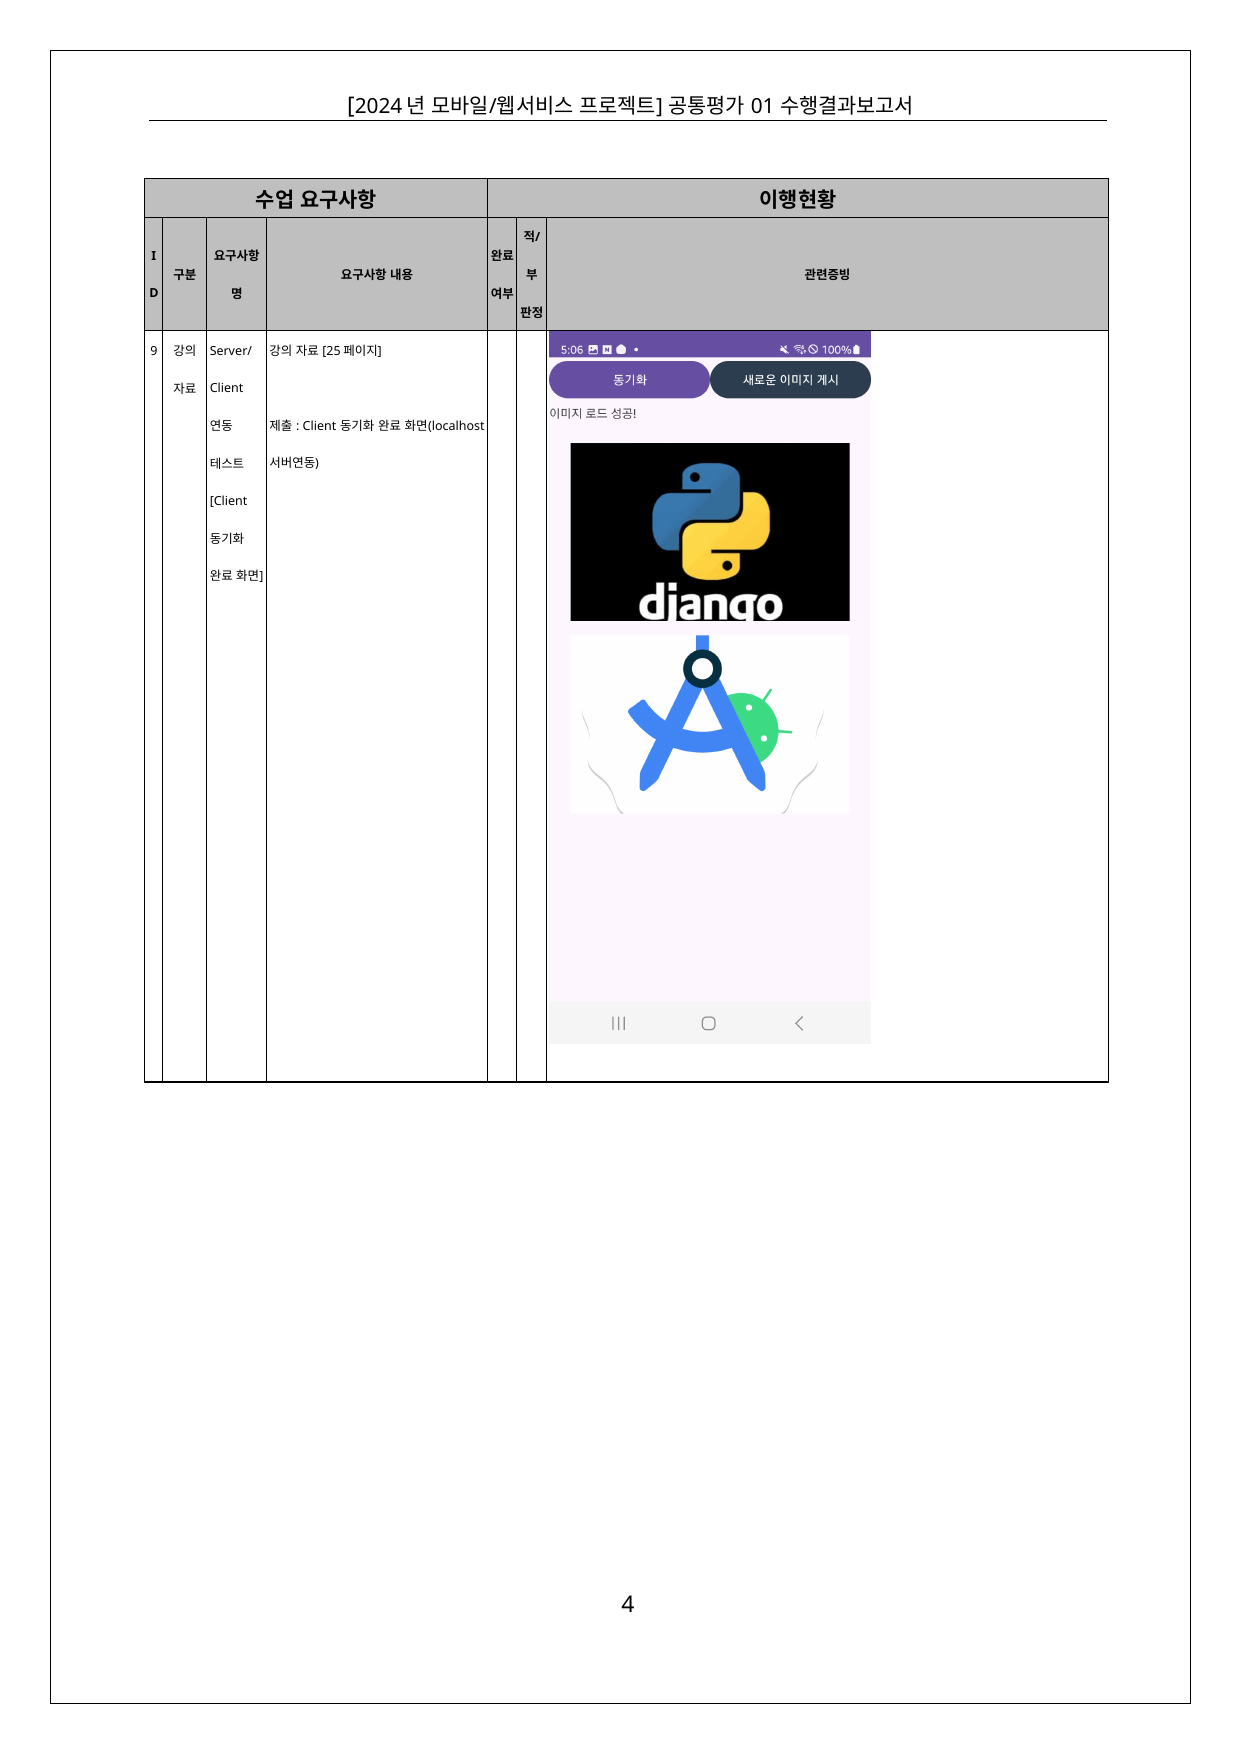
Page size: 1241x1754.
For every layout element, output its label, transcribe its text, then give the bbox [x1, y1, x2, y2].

table_header 수업 요구사항 [145, 179, 487, 217]
table_cell 강의 자료 [163, 331, 206, 1081]
table_cell 요구사항 내용 [267, 218, 487, 330]
table_cell 적/부 판정 [517, 218, 546, 330]
table_cell [547, 331, 1108, 1081]
table_cell 관련증빙 [547, 218, 1108, 330]
table_cell [517, 331, 546, 1081]
table_cell 요구사항명 [207, 218, 266, 330]
table_cell Server/Client 연동 테스트 [Client 동기화 완료 화면] [207, 331, 266, 1081]
table_header 이행현황 [488, 179, 1108, 217]
picture [549, 331, 871, 1044]
table_cell 완료 여부 [488, 218, 516, 330]
table_cell 구분 [163, 218, 206, 330]
table_cell ID [145, 218, 162, 330]
table_cell [488, 331, 516, 1081]
table_cell 강의 자료 [25페이지] 제출 : Client 동기화 완료 화면(localhost 서버연동) [267, 331, 487, 1081]
table_cell 9 [145, 331, 162, 1081]
